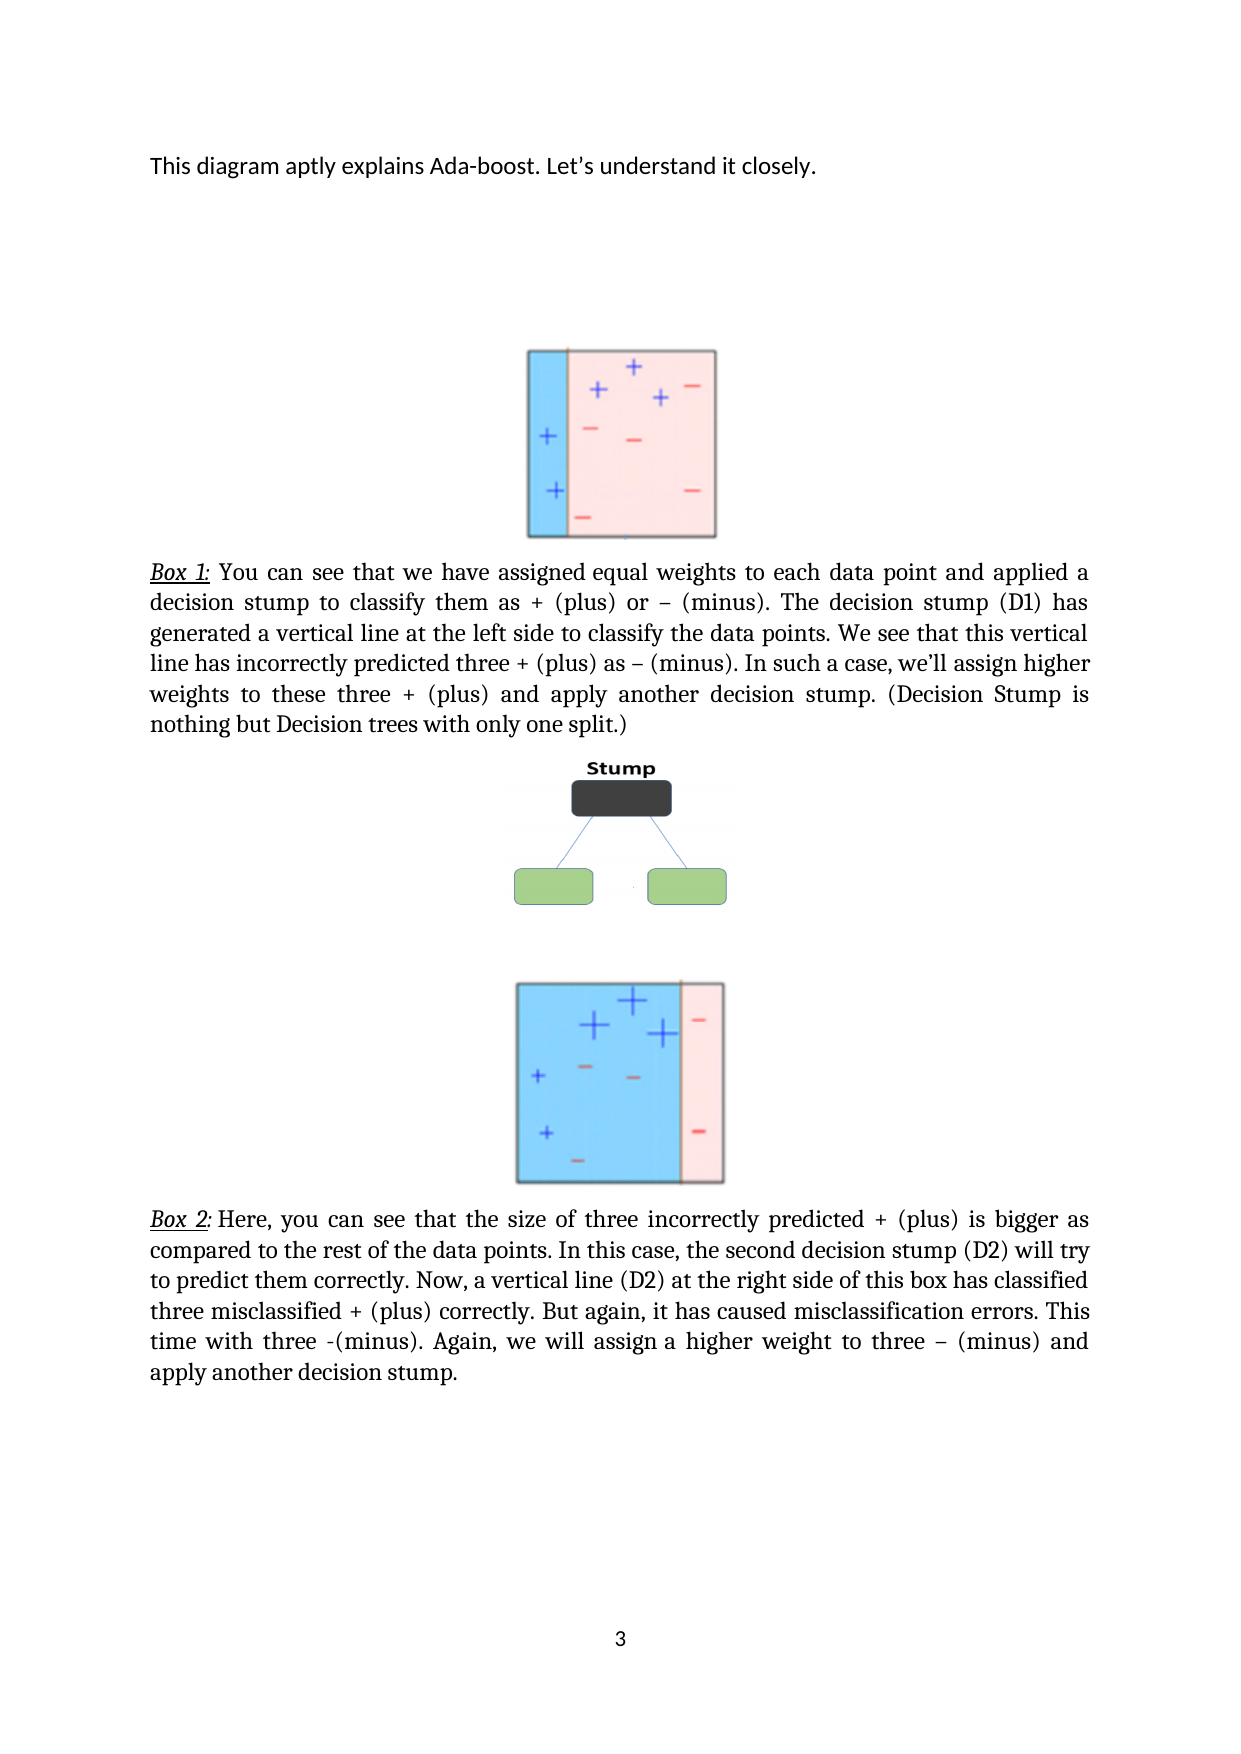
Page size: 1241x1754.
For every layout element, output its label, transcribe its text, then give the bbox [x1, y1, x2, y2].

text Box 2: Here, you can see that the size of three incorrectly predicted + (plus) is bigger as compared to the rest of the data points. In this case, the second decision stump (D2) will try to predict them correctly. Now, a vertical line (D2) at the right side of this box has classified three misclassified + (plus) correctly. But again, it has caused misclassification errors. This time with three -(minus). Again, we will assign a higher weight to three – (minus) and apply another decision stump. [150, 1205, 1090, 1386]
text This diagram aptly explains Ada-boost. Let’s understand it closely. [150, 150, 1090, 181]
text Box 1: You can see that we have assigned equal weights to each data point and applied a decision stump to classify them as + (plus) or – (minus). The decision stump (D1) has generated a vertical line at the left side to classify the data points. We see that this vertical line has incorrectly predicted three + (plus) as – (minus). In such a case, we’ll assign higher weights to these three + (plus) and apply another decision stump. (Decision Stump is nothing but Decision trees with only one split.) [150, 558, 1090, 739]
picture [512, 977, 728, 1187]
picture [519, 345, 721, 540]
picture [505, 757, 735, 913]
